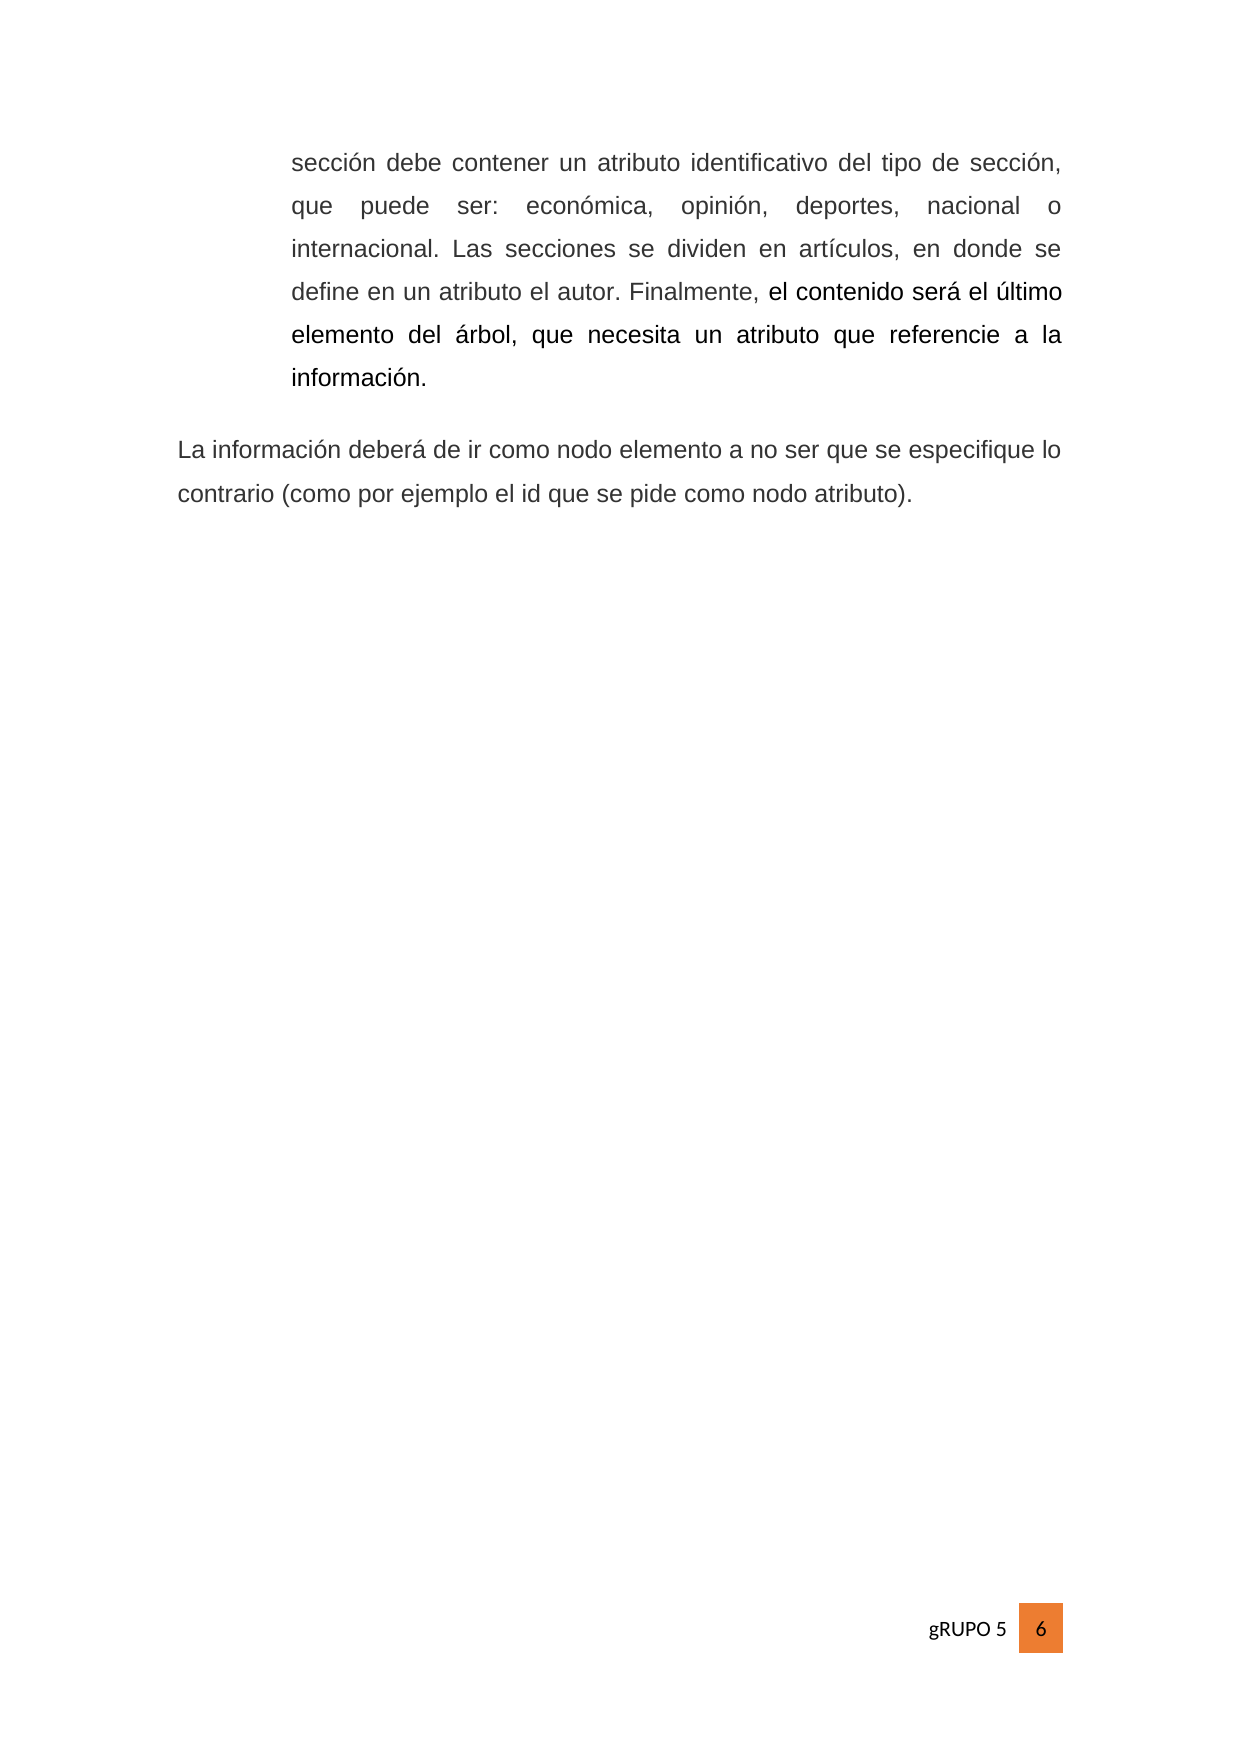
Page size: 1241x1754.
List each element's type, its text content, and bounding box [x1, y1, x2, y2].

text La información deberá de ir como nodo elemento a no ser que se especifique lo contrario (como por ejemplo el id que se pide como nodo atributo). [177, 436, 1063, 507]
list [254, 148, 1063, 392]
